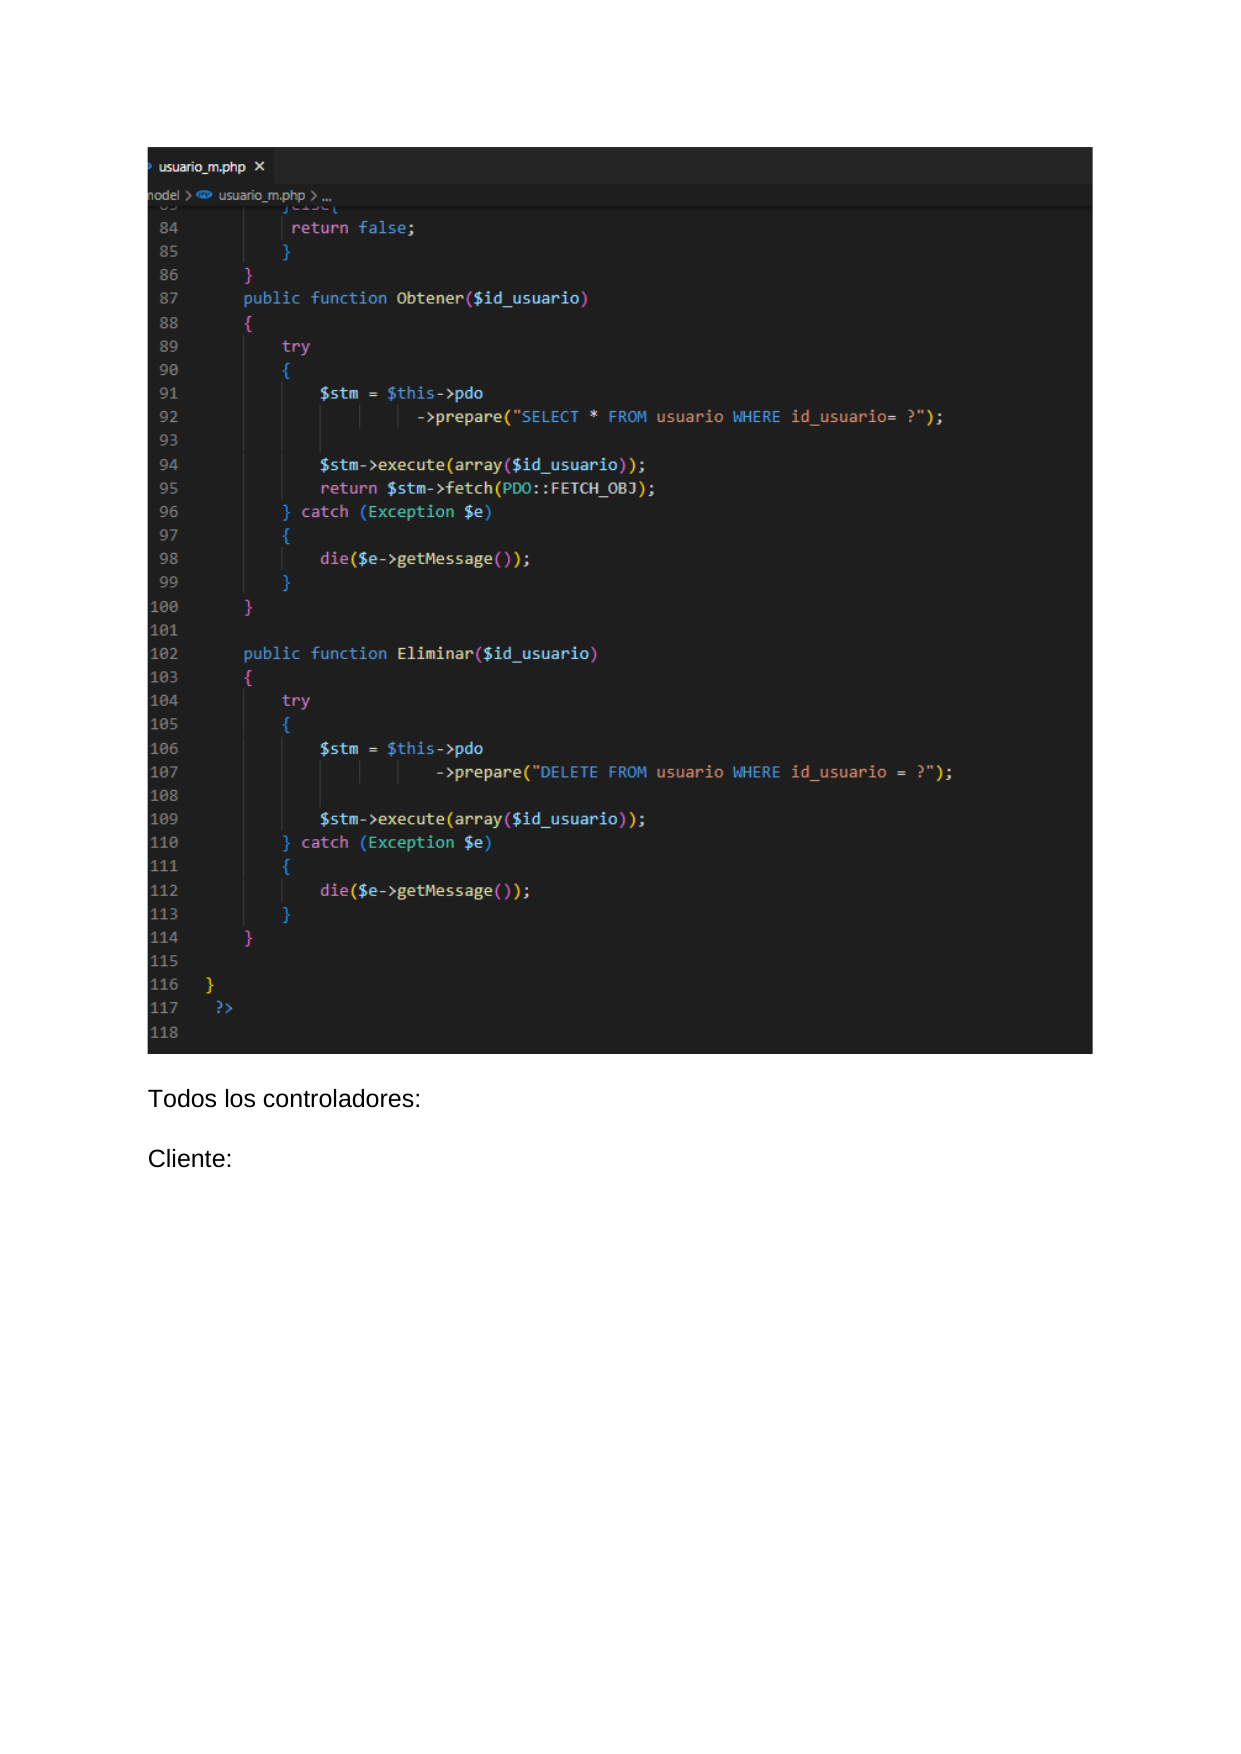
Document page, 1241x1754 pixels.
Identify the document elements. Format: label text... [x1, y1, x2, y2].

picture [147, 147, 1093, 1054]
text Cliente: [148, 1143, 1092, 1172]
text Todos los controladores: [148, 1084, 1092, 1112]
